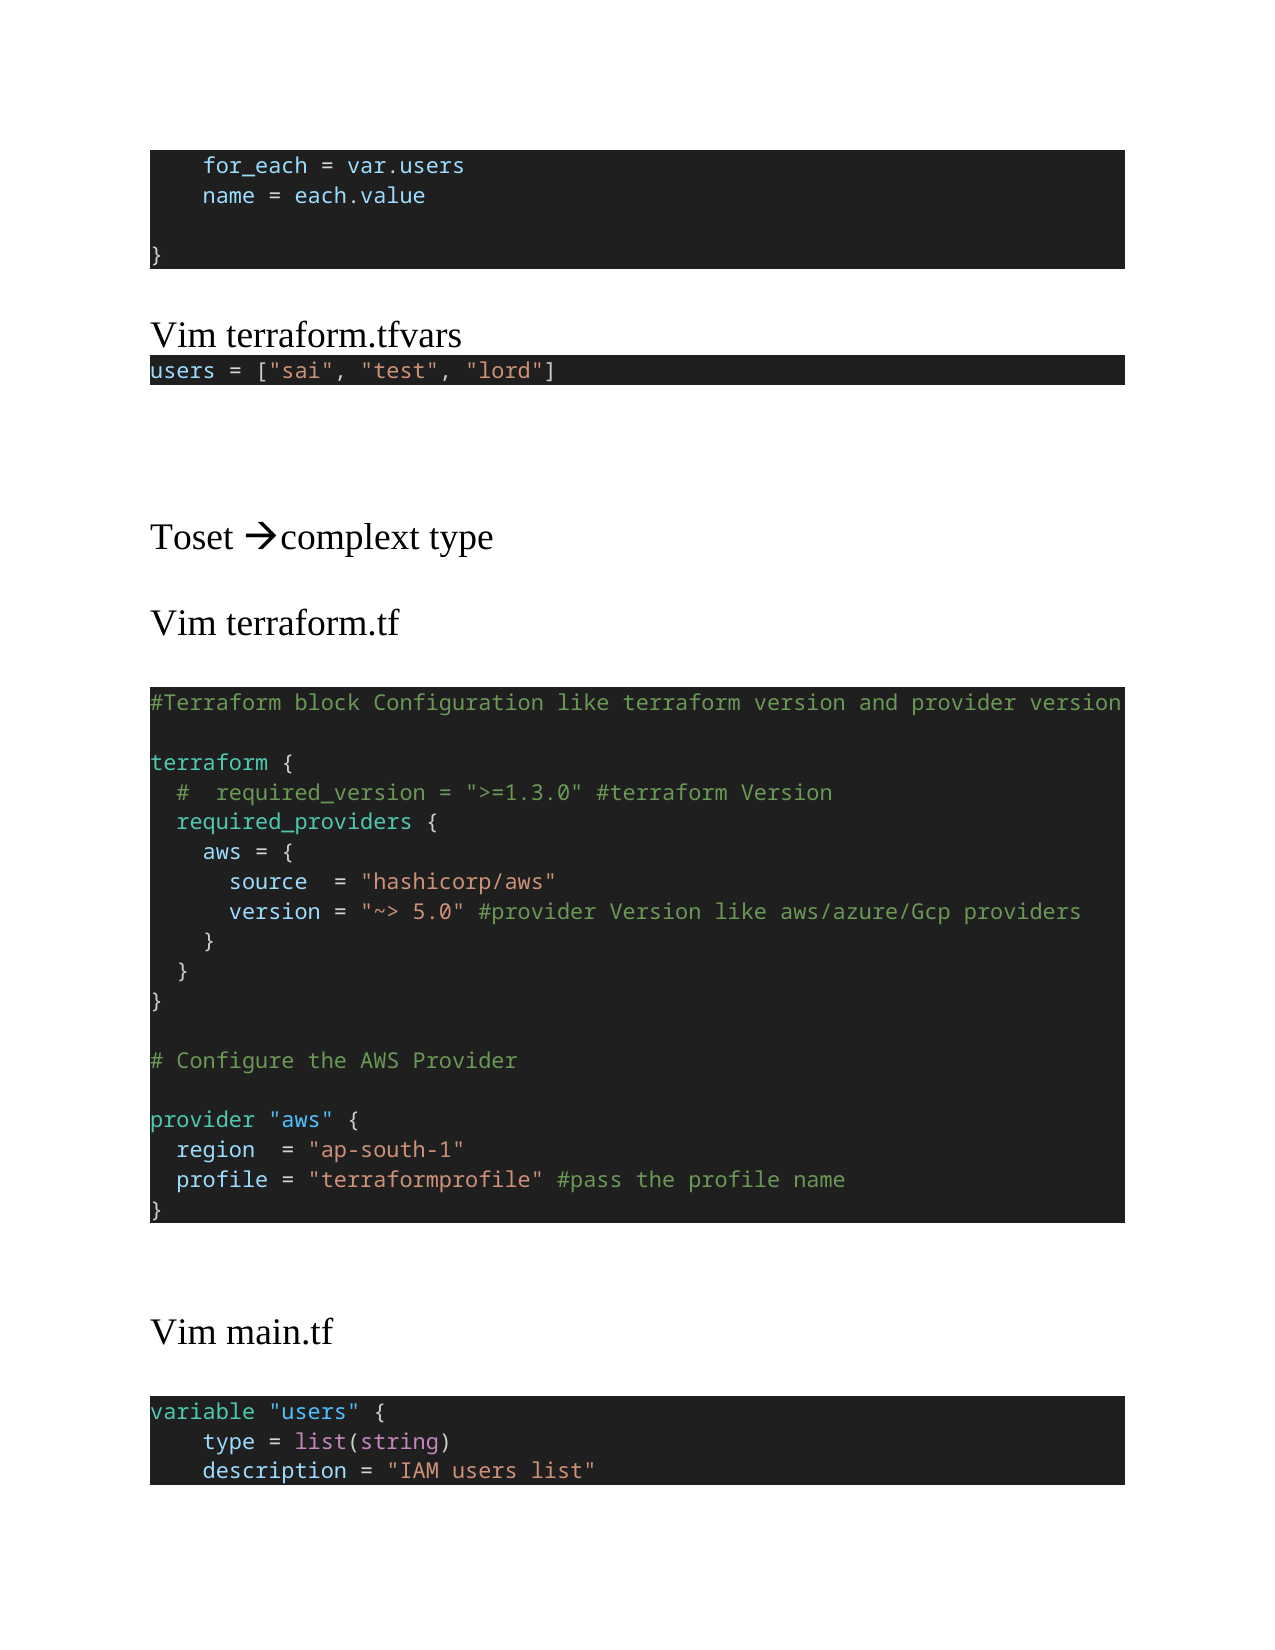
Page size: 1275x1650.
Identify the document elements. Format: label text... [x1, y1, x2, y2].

text # required_version = ">=1.3.0" #terraform Version [150, 776, 1125, 806]
text Vim main.tf [150, 1309, 1125, 1353]
text variable "users" { [150, 1396, 1125, 1426]
text region = "ap-south-1" [150, 1134, 1125, 1164]
text } [150, 985, 1125, 1015]
text } [150, 925, 1125, 955]
text required_providers { [150, 806, 1125, 836]
text version = "~> 5.0" #provider Version like aws/azure/Gcp providers [150, 896, 1125, 925]
text name = each.value [150, 180, 1125, 209]
text Vim terraform.tf [150, 601, 1125, 644]
text #Terraform block Configuration like terraform version and provider version [150, 687, 1125, 717]
text Toset complext type [150, 514, 1125, 558]
text source = "hashicorp/aws" [150, 866, 1125, 896]
text profile = "terraformprofile" #pass the profile name [150, 1164, 1125, 1193]
text description = "IAM users list" [150, 1455, 1125, 1485]
text for_each = var.users [150, 150, 1125, 180]
text aws = { [150, 836, 1125, 866]
text } [150, 239, 1125, 269]
text type = list(string) [150, 1426, 1125, 1455]
text } [150, 1193, 1125, 1223]
text users = ["sai", "test", "lord"] [150, 355, 1125, 385]
text Vim terraform.tfvars [150, 312, 1125, 355]
text terraform { [150, 747, 1125, 776]
text provider "aws" { [150, 1104, 1125, 1134]
text } [150, 955, 1125, 985]
text # Configure the AWS Provider [150, 1044, 1125, 1074]
